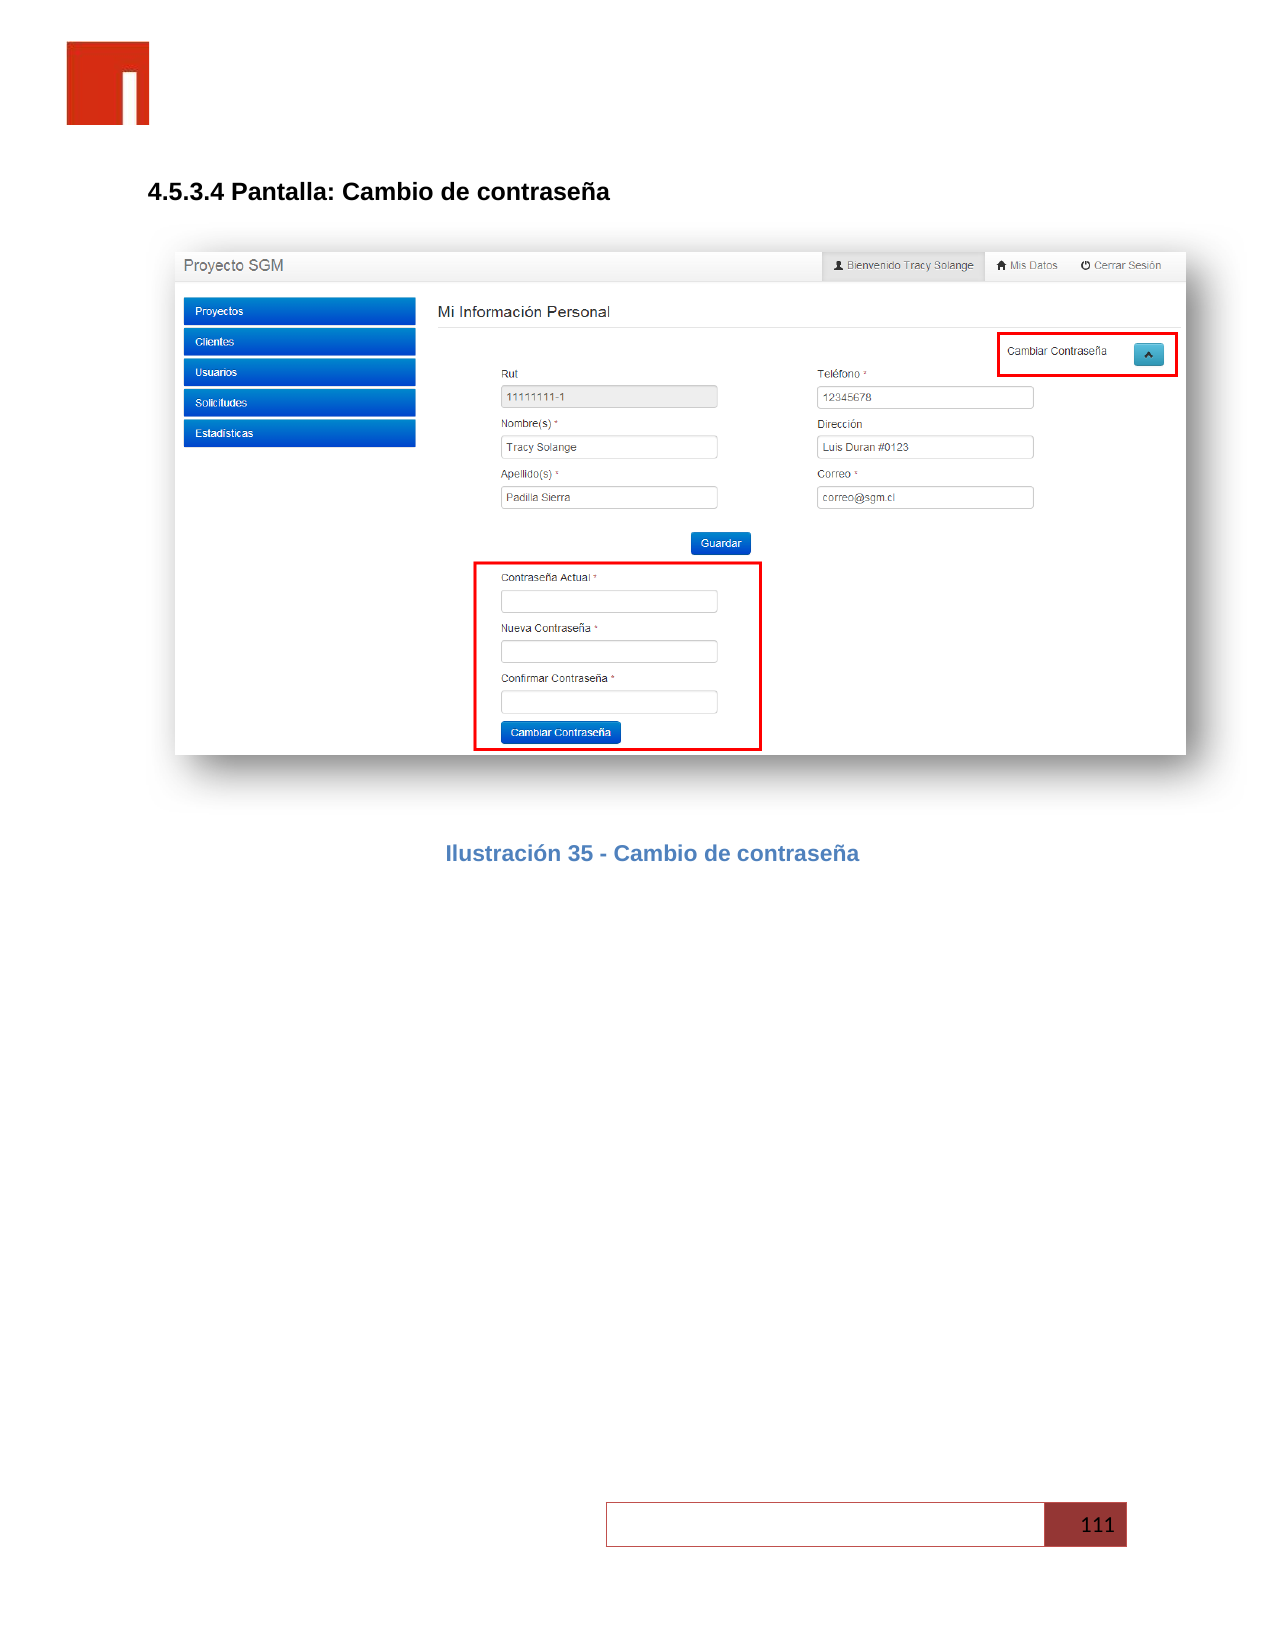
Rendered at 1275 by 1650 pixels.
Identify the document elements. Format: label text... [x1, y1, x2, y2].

subtitle 4.5.3.4 Pantalla: Cambio de contraseña [148, 177, 1157, 206]
picture [175, 252, 1186, 755]
text Ilustración 35 - Cambio de contraseña [148, 840, 1157, 867]
picture [66, 41, 150, 125]
